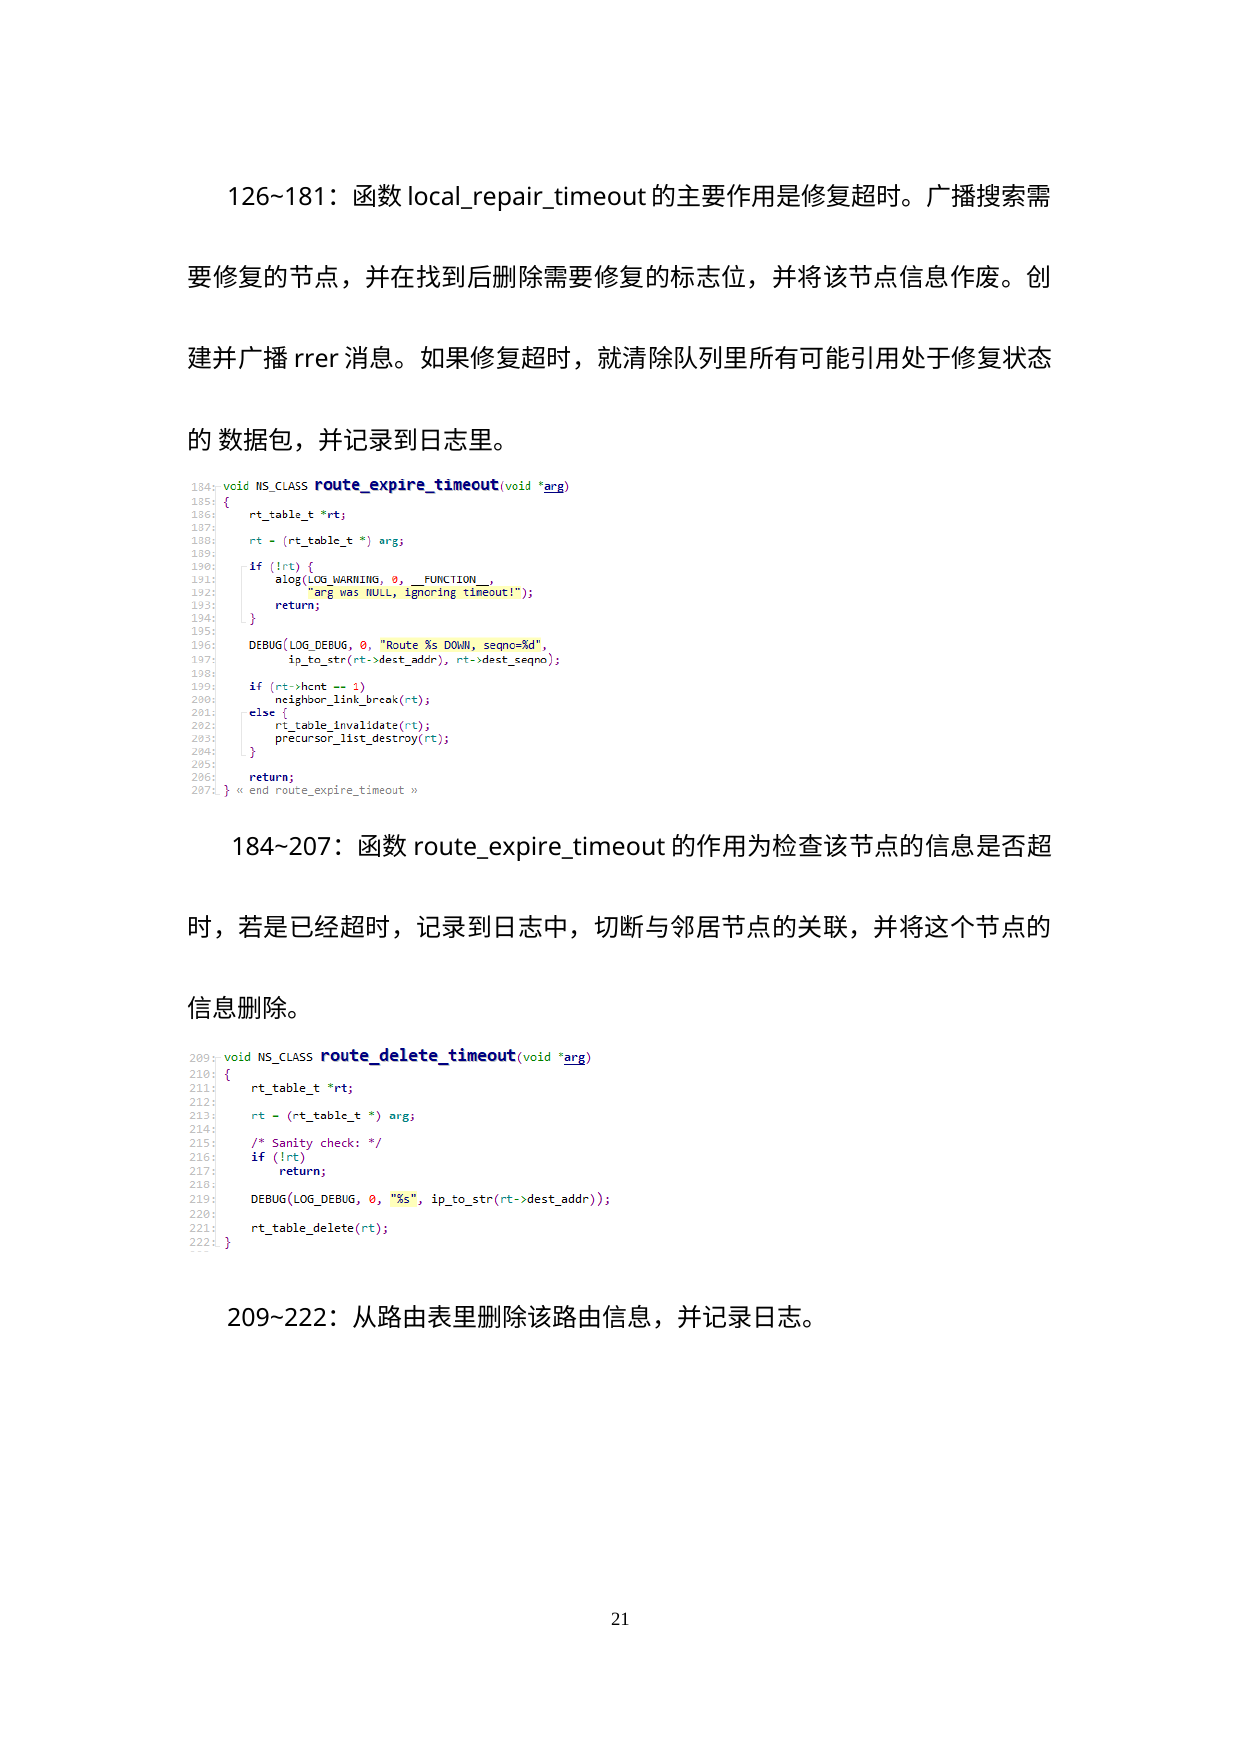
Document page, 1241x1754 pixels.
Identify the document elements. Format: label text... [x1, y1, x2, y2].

text 209~222：从路由表里删除该路由信息，并记录日志。 [187, 1283, 1053, 1348]
picture [187, 479, 624, 797]
text 184~207：函数route_expire_timeout的作用为检查该节点的信息是否超时，若是已经超时，记录到日志中，切断与邻居节点的关联，并将这个节点的信息删除。 [187, 812, 1053, 1039]
picture [187, 1048, 667, 1252]
text 126~181：函数local_repair_timeout的主要作用是修复超时。广播搜索需要修复的节点，并在找到后删除需要修复的标志位，并将该节点信息作废。创建并广播rrer消息。如果修复超时，就清除队列里所有可能引用处于修复状态的 数据包，并记录到日志里。 [187, 162, 1053, 471]
